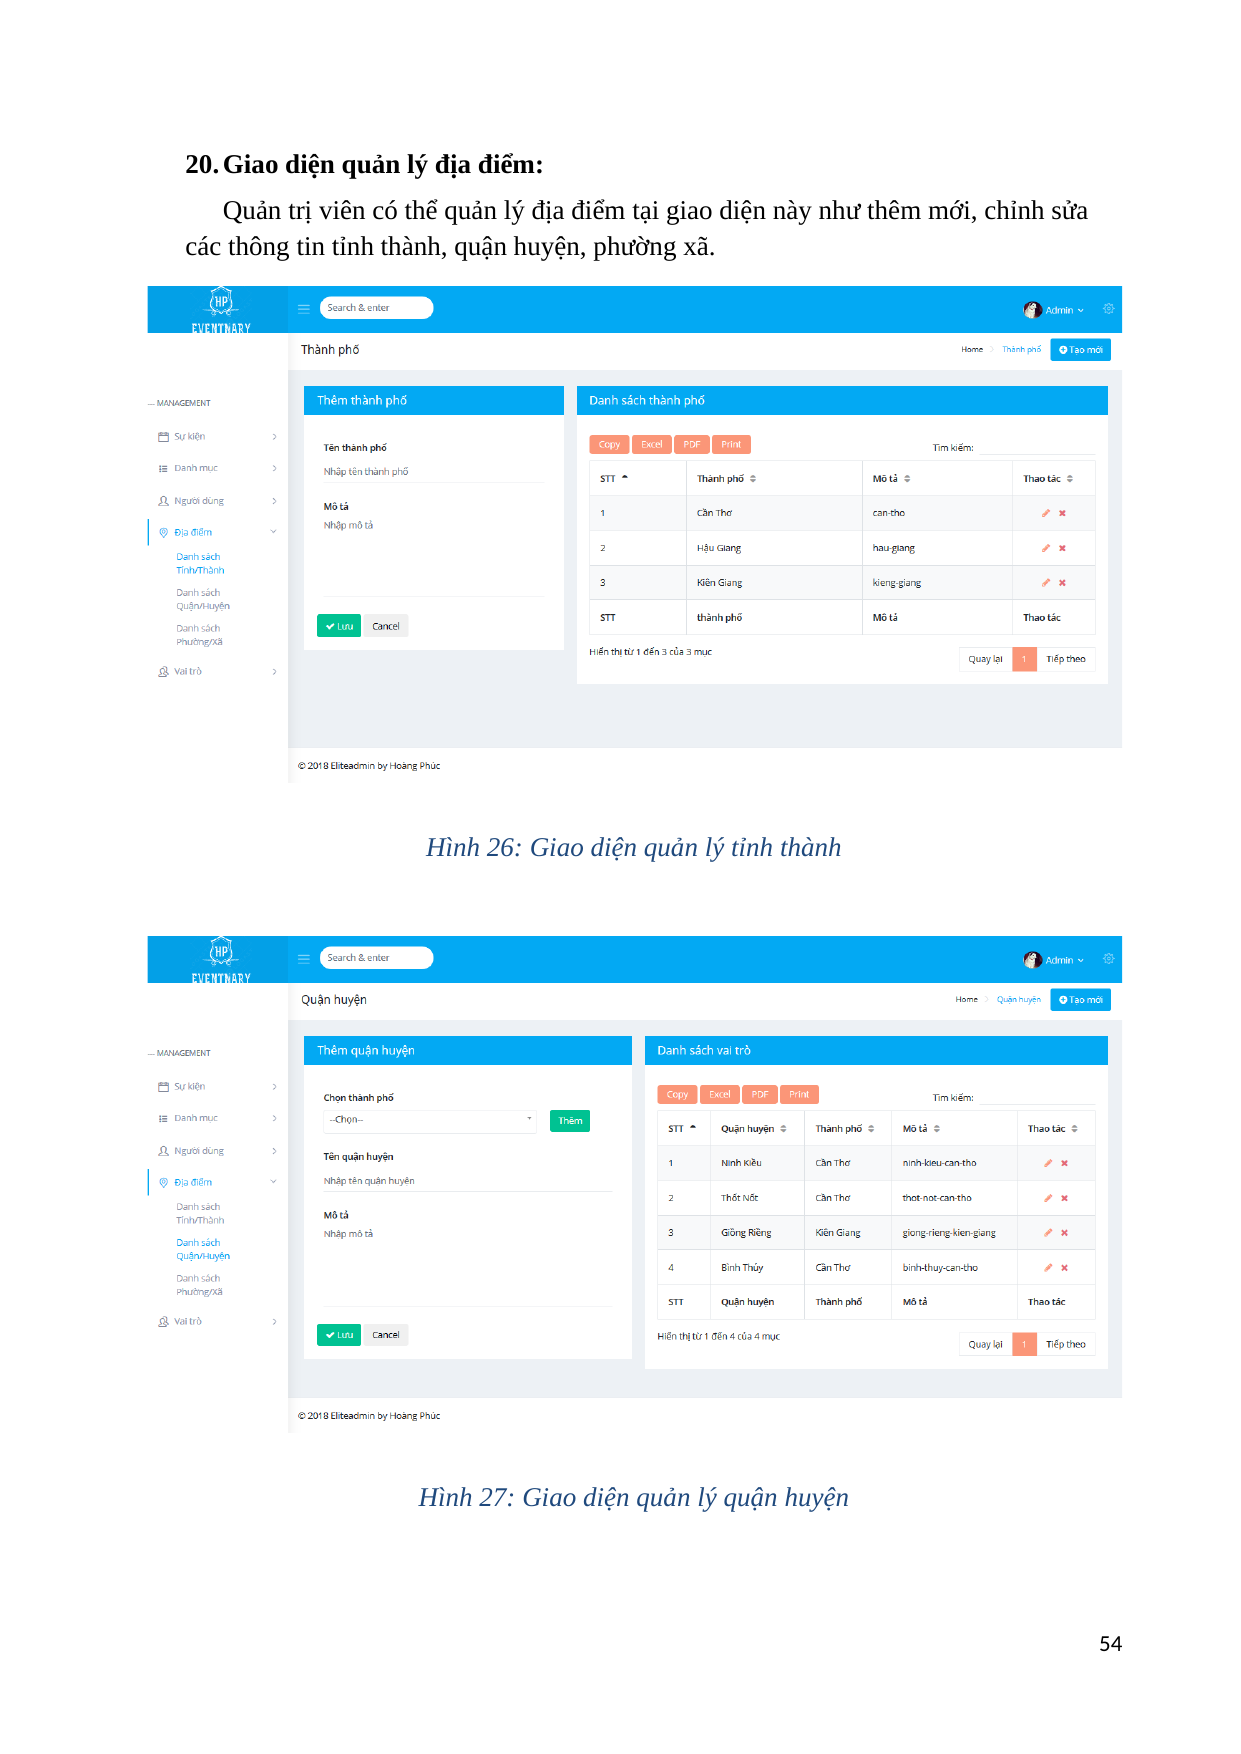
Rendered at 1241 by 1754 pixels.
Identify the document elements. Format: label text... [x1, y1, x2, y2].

list Quản trị viên có thể quản lý địa điểm tại giao diện này như thêm mới, chỉnh sửa các thông tin tỉnh thành, quận huyện, phường xã. [185, 194, 1122, 261]
picture [321, 947, 433, 968]
text Hình 27: Giao diện quản lý quận huyện [148, 1481, 1122, 1512]
picture [1024, 302, 1042, 318]
picture [147, 974, 1123, 1433]
picture [147, 324, 1123, 783]
list Giao diện quản lý địa điểm: [185, 148, 1122, 179]
picture [1024, 952, 1042, 968]
text Hình 26: Giao diện quản lý tỉnh thành [148, 831, 1122, 862]
picture [321, 297, 433, 318]
